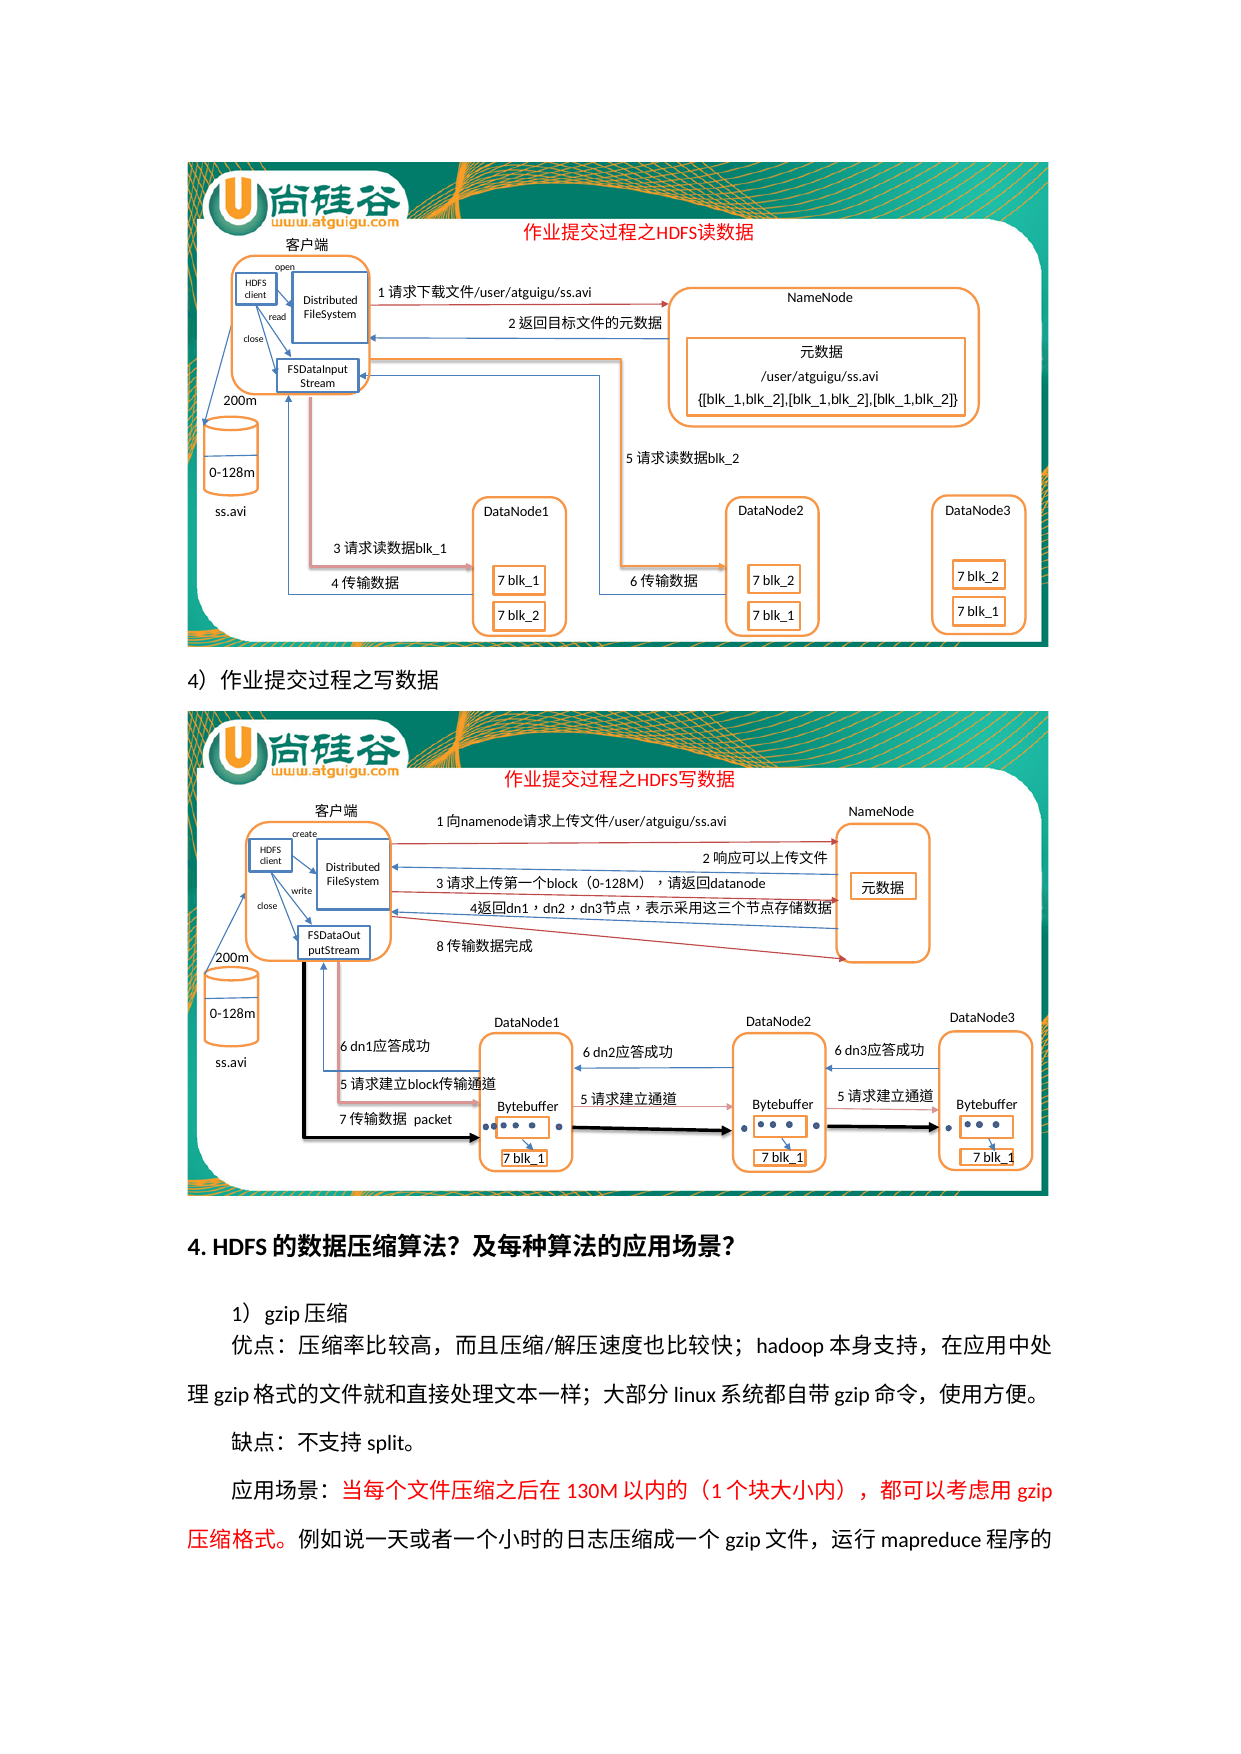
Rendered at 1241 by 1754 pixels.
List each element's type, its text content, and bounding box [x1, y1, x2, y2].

text 优点：压缩率比较高，而且压缩/解压速度也比较快；hadoop本身支持，在应用中处理gzip格式的文件就和直接处理文本一样；大部分linux系统都自带gzip命令，使用方便。 [187, 1328, 1053, 1409]
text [187, 1473, 1053, 1554]
text 缺点：不支持split。 [187, 1425, 1053, 1457]
text 4）作业提交过程之写数据 [187, 663, 1053, 695]
subtitle HDFS的数据压缩算法？及每种算法的应用场景？ [187, 1212, 1053, 1277]
text 1）gzip压缩 [187, 1295, 1053, 1328]
